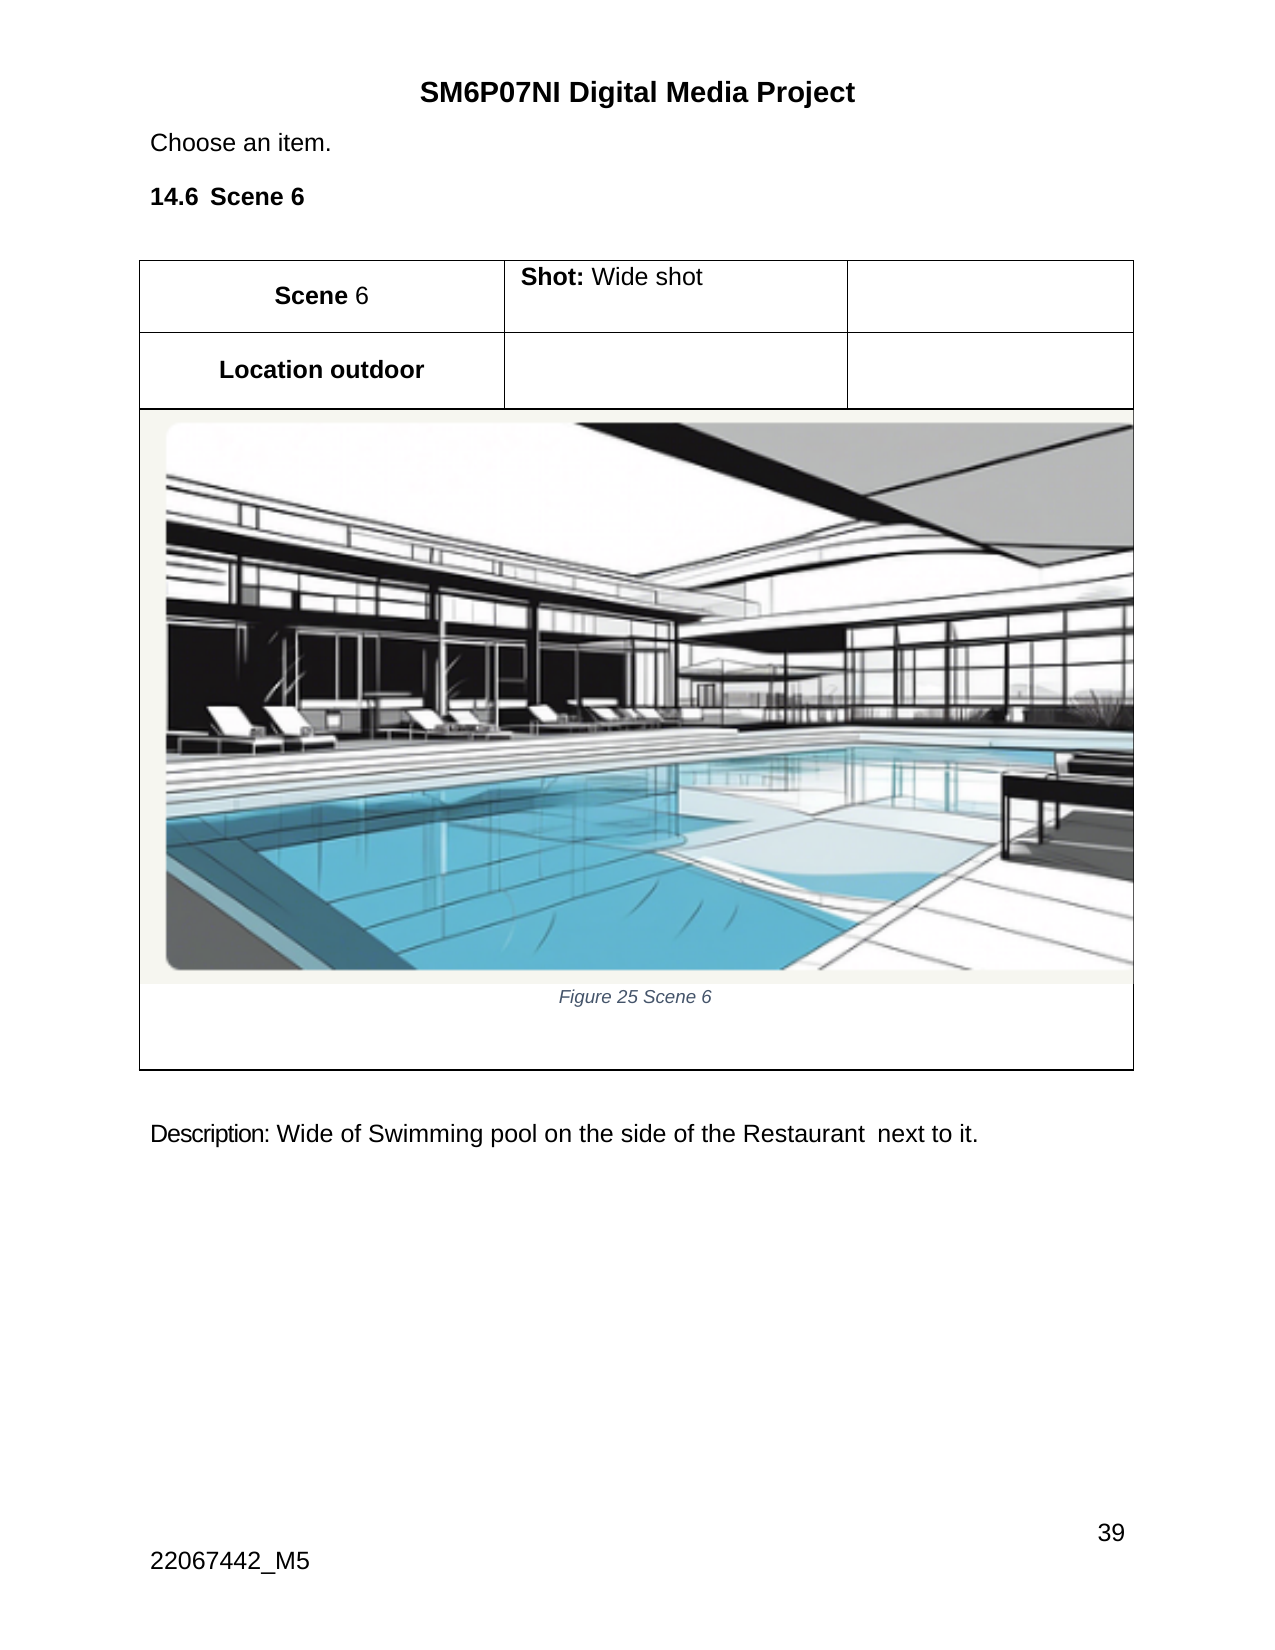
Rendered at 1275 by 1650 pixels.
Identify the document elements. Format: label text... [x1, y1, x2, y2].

table_cell [505, 333, 847, 408]
table_header Scene 6 [140, 261, 504, 332]
table_cell [848, 333, 1133, 408]
table_header [848, 261, 1133, 332]
table_header Shot: Wide shot [505, 261, 847, 332]
picture [140, 410, 1134, 984]
subtitle Scene 6 [150, 182, 1125, 210]
text Description: Wide of Swimming pool on the side of the Restaurant next to it. [150, 1118, 1125, 1147]
table_cell Figure 25 Scene 6 [140, 984, 1133, 1069]
table_cell Location outdoor [140, 333, 504, 408]
